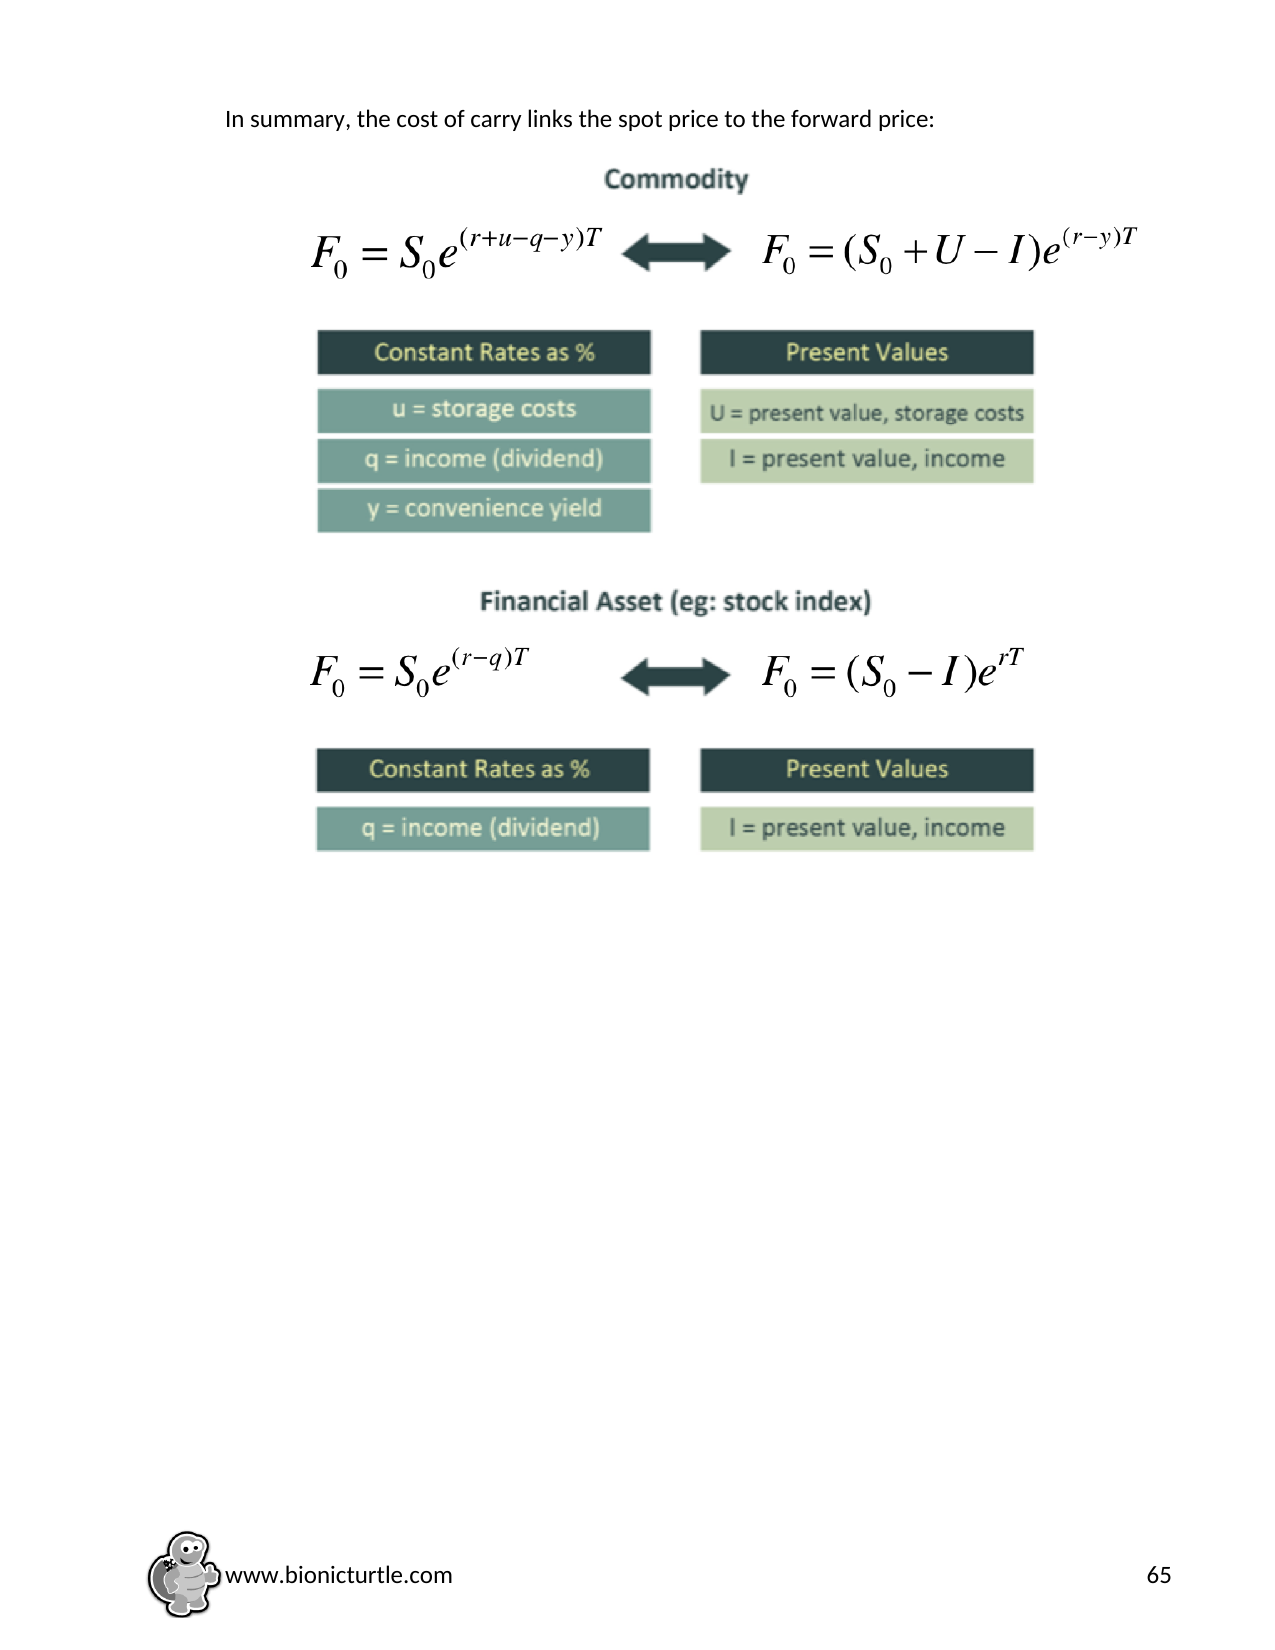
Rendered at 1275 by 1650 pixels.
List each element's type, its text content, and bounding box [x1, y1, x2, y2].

text In summary, the cost of carry links the spot price to the forward price: [225, 103, 1172, 134]
picture [225, 134, 1172, 879]
